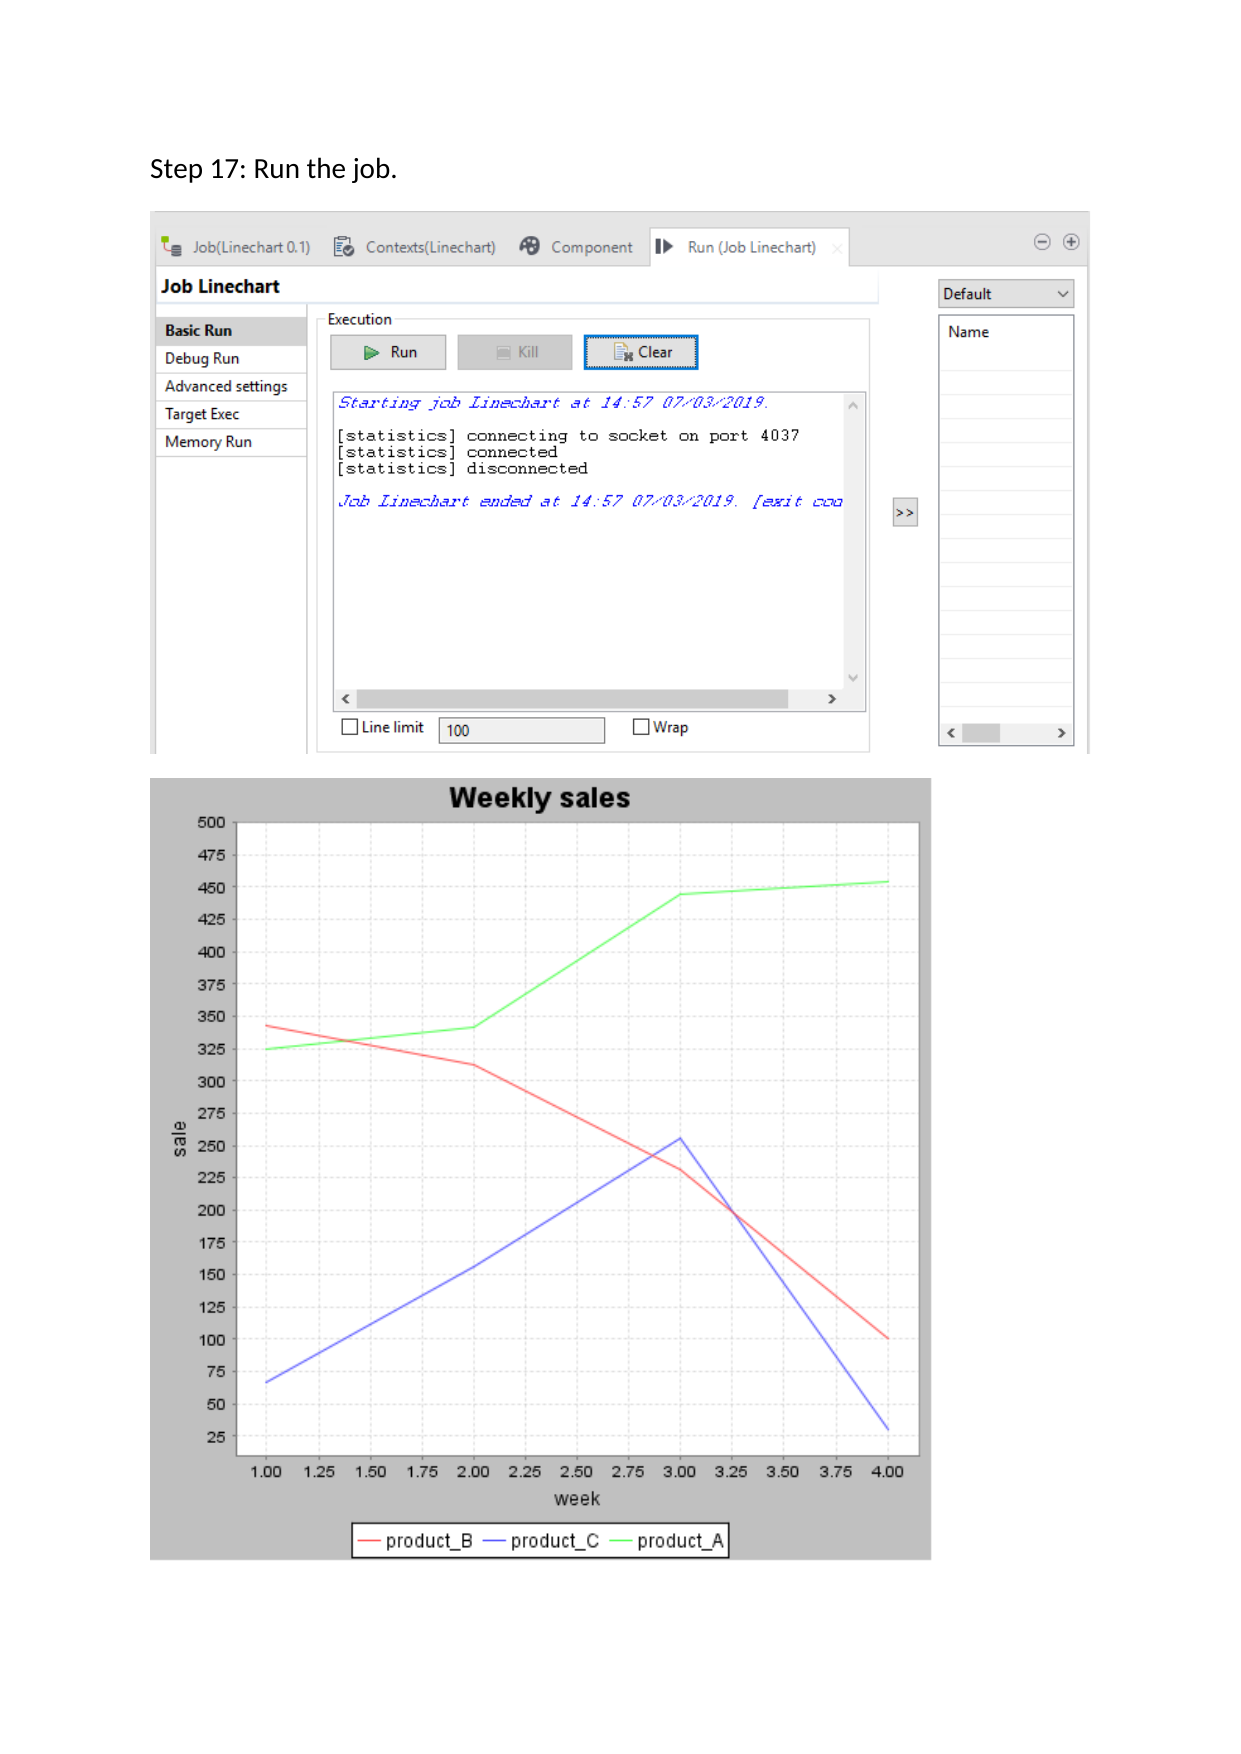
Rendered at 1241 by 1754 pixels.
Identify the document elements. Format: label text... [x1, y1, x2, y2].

text Step 17: Run the job. [150, 150, 1090, 186]
picture [150, 211, 1091, 754]
picture [150, 778, 933, 1565]
